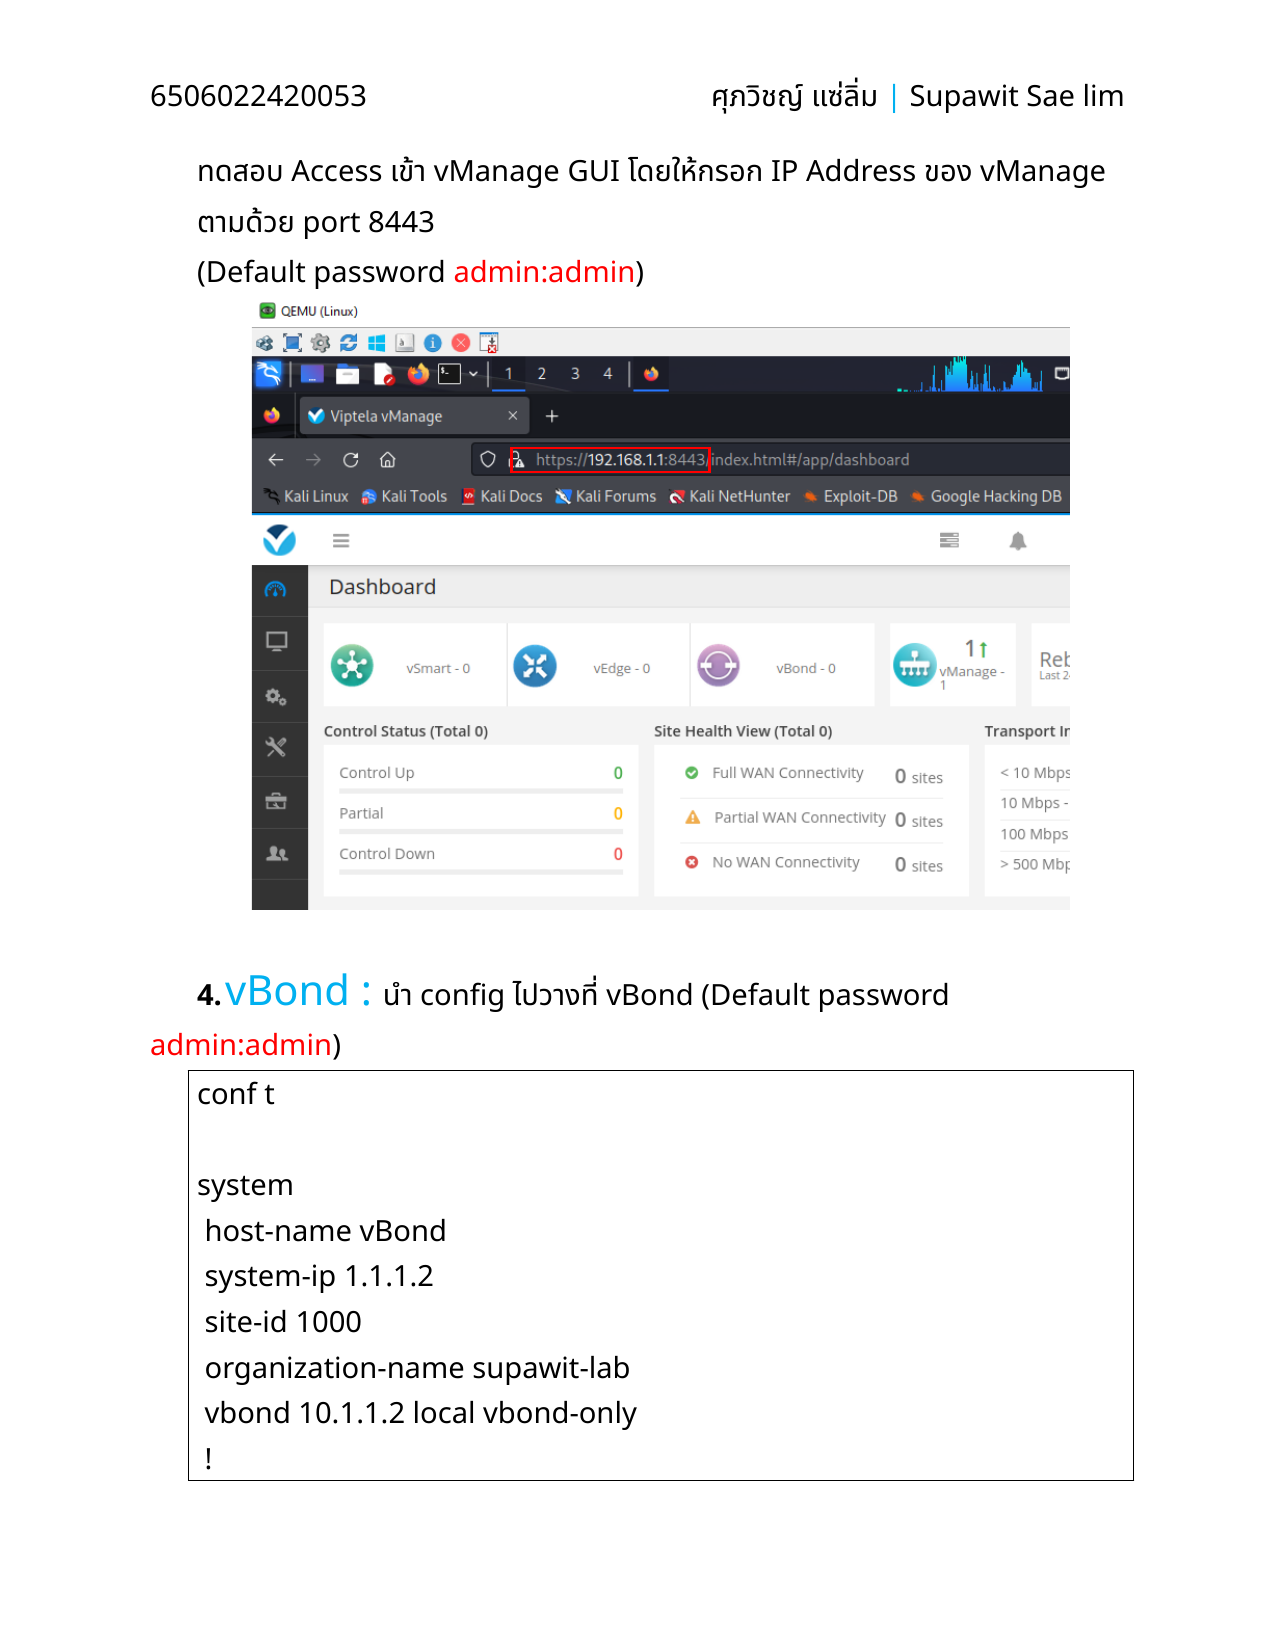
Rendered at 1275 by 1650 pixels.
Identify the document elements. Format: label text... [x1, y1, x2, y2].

list system-ip 1.1.1.2 [189, 1252, 1133, 1295]
list ! [189, 1435, 1133, 1480]
list site-id 1000 [189, 1298, 1133, 1341]
list (Default password admin:admin) [197, 252, 1125, 291]
list ทดสอบ Access เข้า vManage GUI โดยให้กรอก IP Address ของ vManage ตามด้วย port 8443 [197, 150, 1125, 245]
list conf t [189, 1071, 1133, 1113]
list organization-name supawit-lab [189, 1344, 1133, 1387]
list system [189, 1161, 1133, 1204]
list vbond 10.1.1.2 local vbond-only [189, 1389, 1133, 1432]
list host-name vBond [189, 1207, 1133, 1250]
picture [251, 297, 1070, 910]
list vBond : นำ config ไปวางที่ vBond (Default password admin:admin) [150, 961, 1125, 1064]
